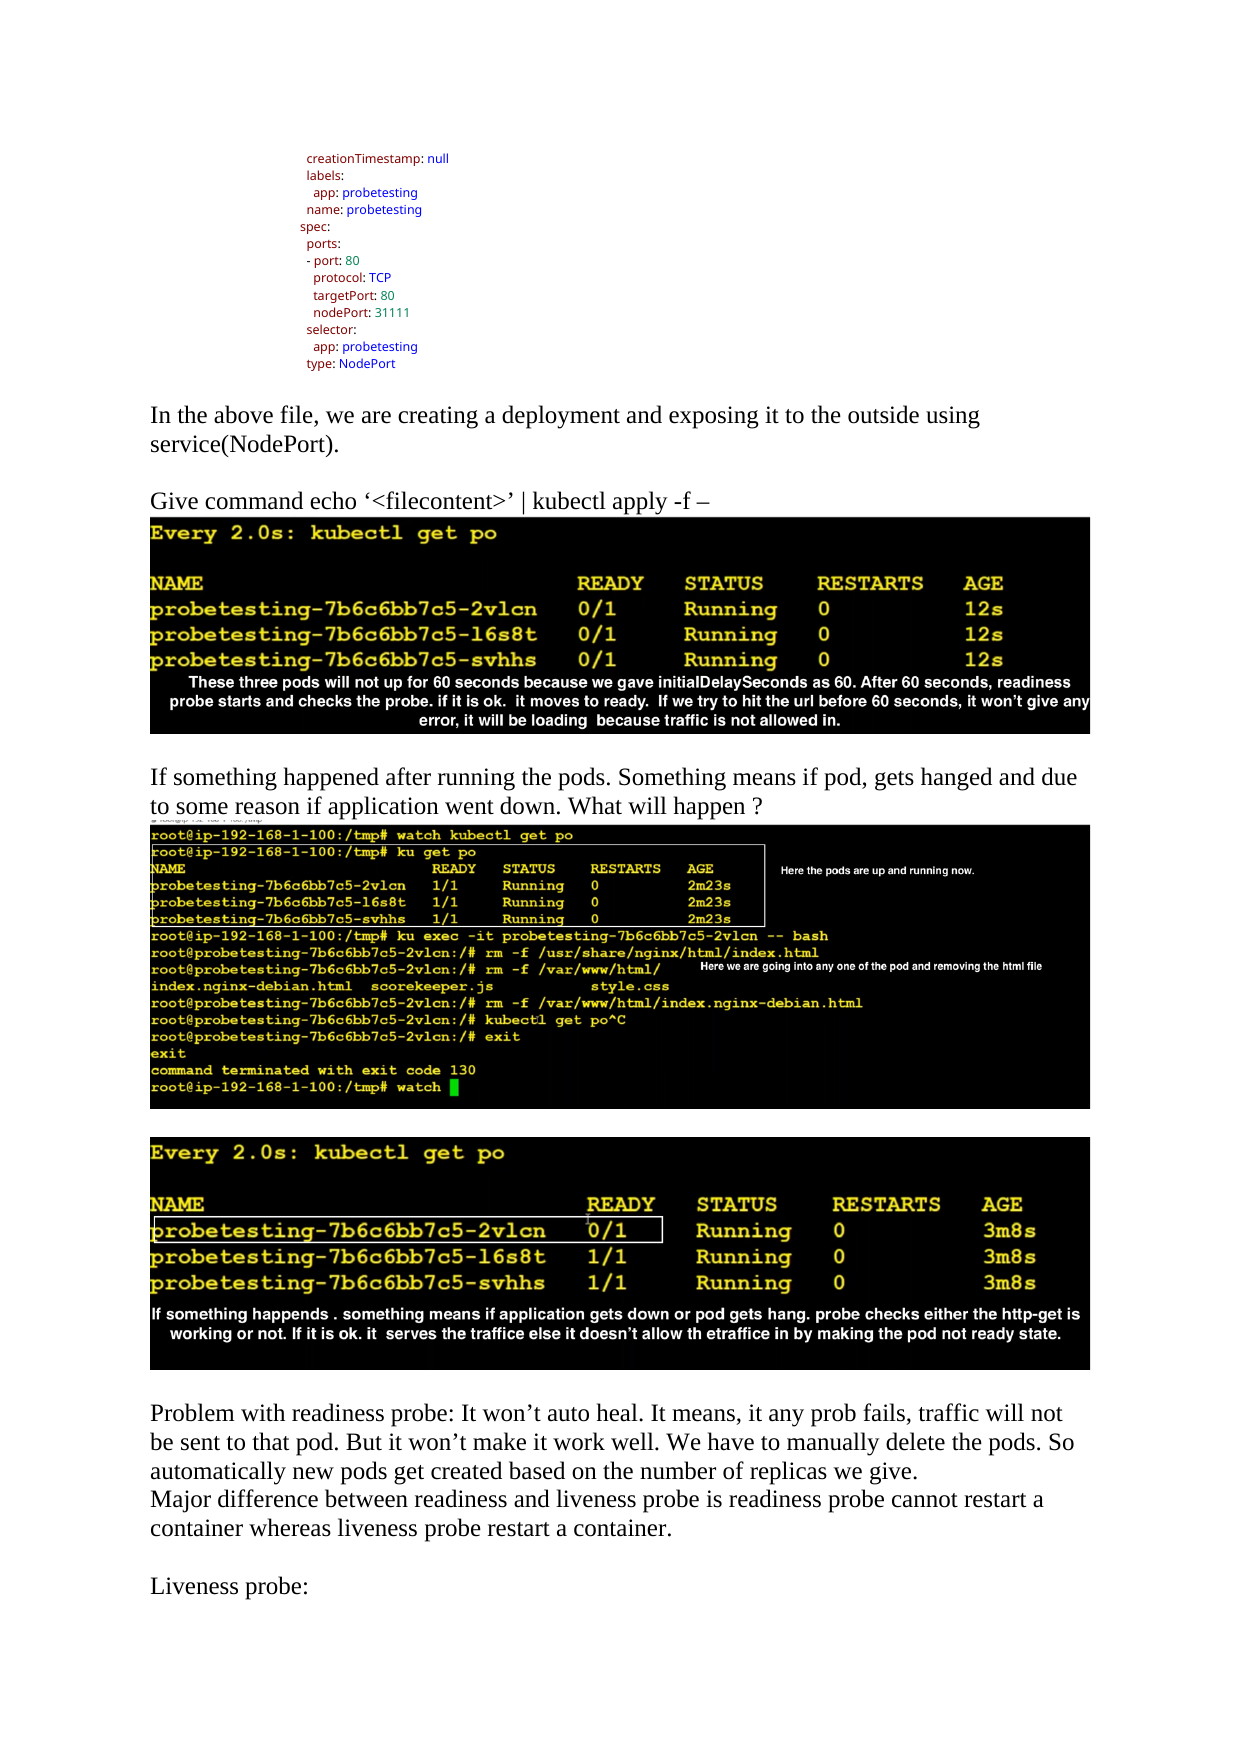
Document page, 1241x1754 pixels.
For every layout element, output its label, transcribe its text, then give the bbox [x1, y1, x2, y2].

picture [150, 1137, 1091, 1370]
text app: probetesting [300, 184, 1090, 201]
text protocol: TCP [300, 269, 1090, 287]
text Liveness probe: [150, 1571, 1090, 1599]
text - port: 80 [300, 252, 1090, 269]
text If something happened after running the pods. Something means if pod, gets hanged and due to some reason if application went down. What will happen ? [150, 762, 1090, 820]
text name: probetesting [300, 201, 1090, 218]
text nodePort: 31111 [300, 304, 1090, 321]
picture [150, 515, 1091, 734]
text targetPort: 80 [300, 287, 1090, 304]
picture [150, 820, 1091, 1109]
text type: NodePort [300, 355, 1090, 372]
text creationTimestamp: null [300, 150, 1090, 167]
text app: probetesting [300, 338, 1090, 355]
text labels: [300, 167, 1090, 184]
text In the above file, we are creating a deployment and exposing it to the outside using service(NodePort). [150, 400, 1090, 458]
text Give command echo ‘<filecontent>’ | kubectl apply -f – [150, 486, 1090, 515]
text Problem with readiness probe: It won’t auto heal. It means, it any prob fails, traffic will not be sent to that pod. But it won’t make it work well. We have to manually delete the pods. So automatically new pods get created based on the number of replicas we give. [150, 1398, 1090, 1484]
text selector: [300, 321, 1090, 338]
text Major difference between readiness and liveness probe is readiness probe cannot restart a container whereas liveness probe restart a container. [150, 1484, 1090, 1542]
text ports: [300, 235, 1090, 252]
text spec: [300, 218, 1090, 235]
